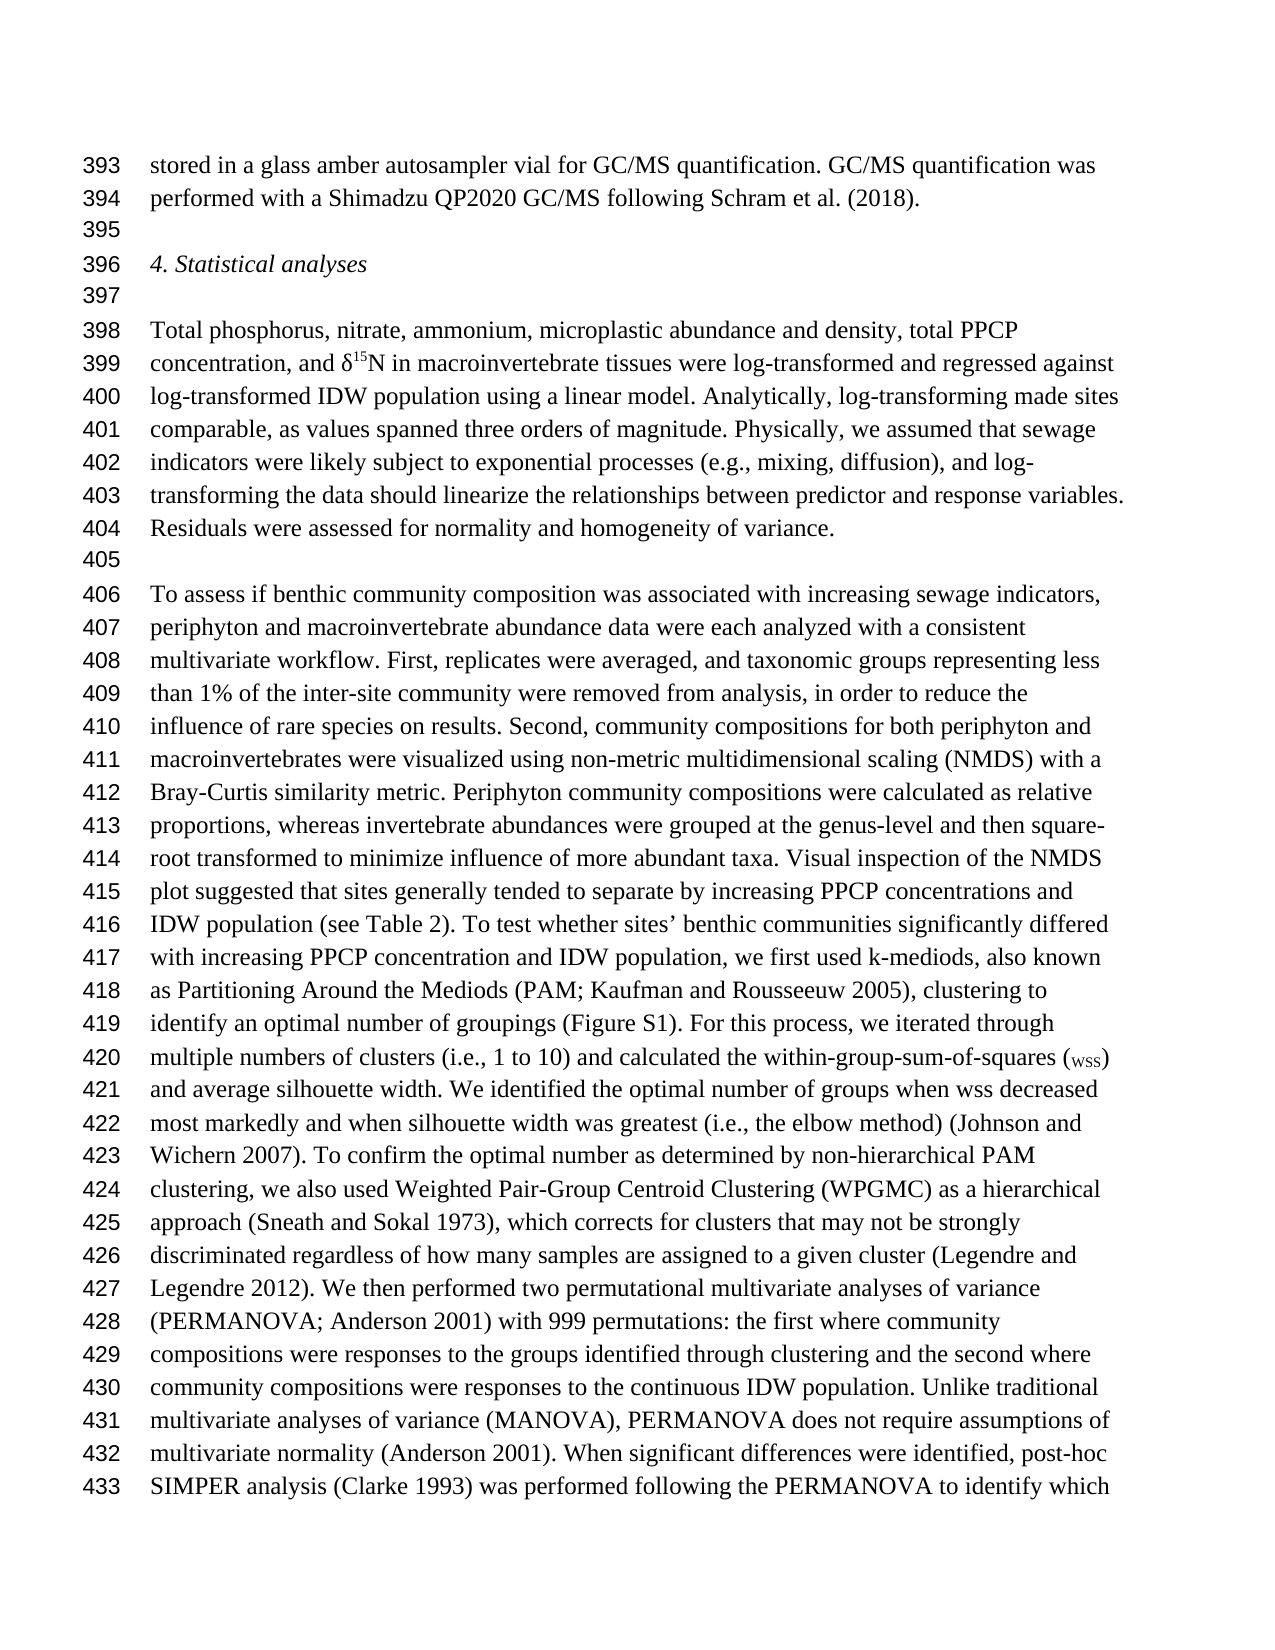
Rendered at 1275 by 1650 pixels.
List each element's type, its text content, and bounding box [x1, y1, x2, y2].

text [150, 150, 1125, 212]
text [150, 579, 1125, 1499]
text Total phosphorus, nitrate, ammonium, microplastic abundance and density, total PPCP concentration, and δ15N in macroinvertebrate tissues were log-transformed and regressed against log-transformed IDW population using a linear model. Analytically, log-transforming made sites comparable, as values spanned three orders of magnitude. Physically, we assumed that sewage indicators were likely subject to exponential processes (e.g., mixing, diffusion), and log-transforming the data should linearize the relationships between predictor and response variables. Residuals were assessed for normality and homogeneity of variance. [150, 315, 1125, 542]
text 4. Statistical analyses [150, 249, 1125, 278]
